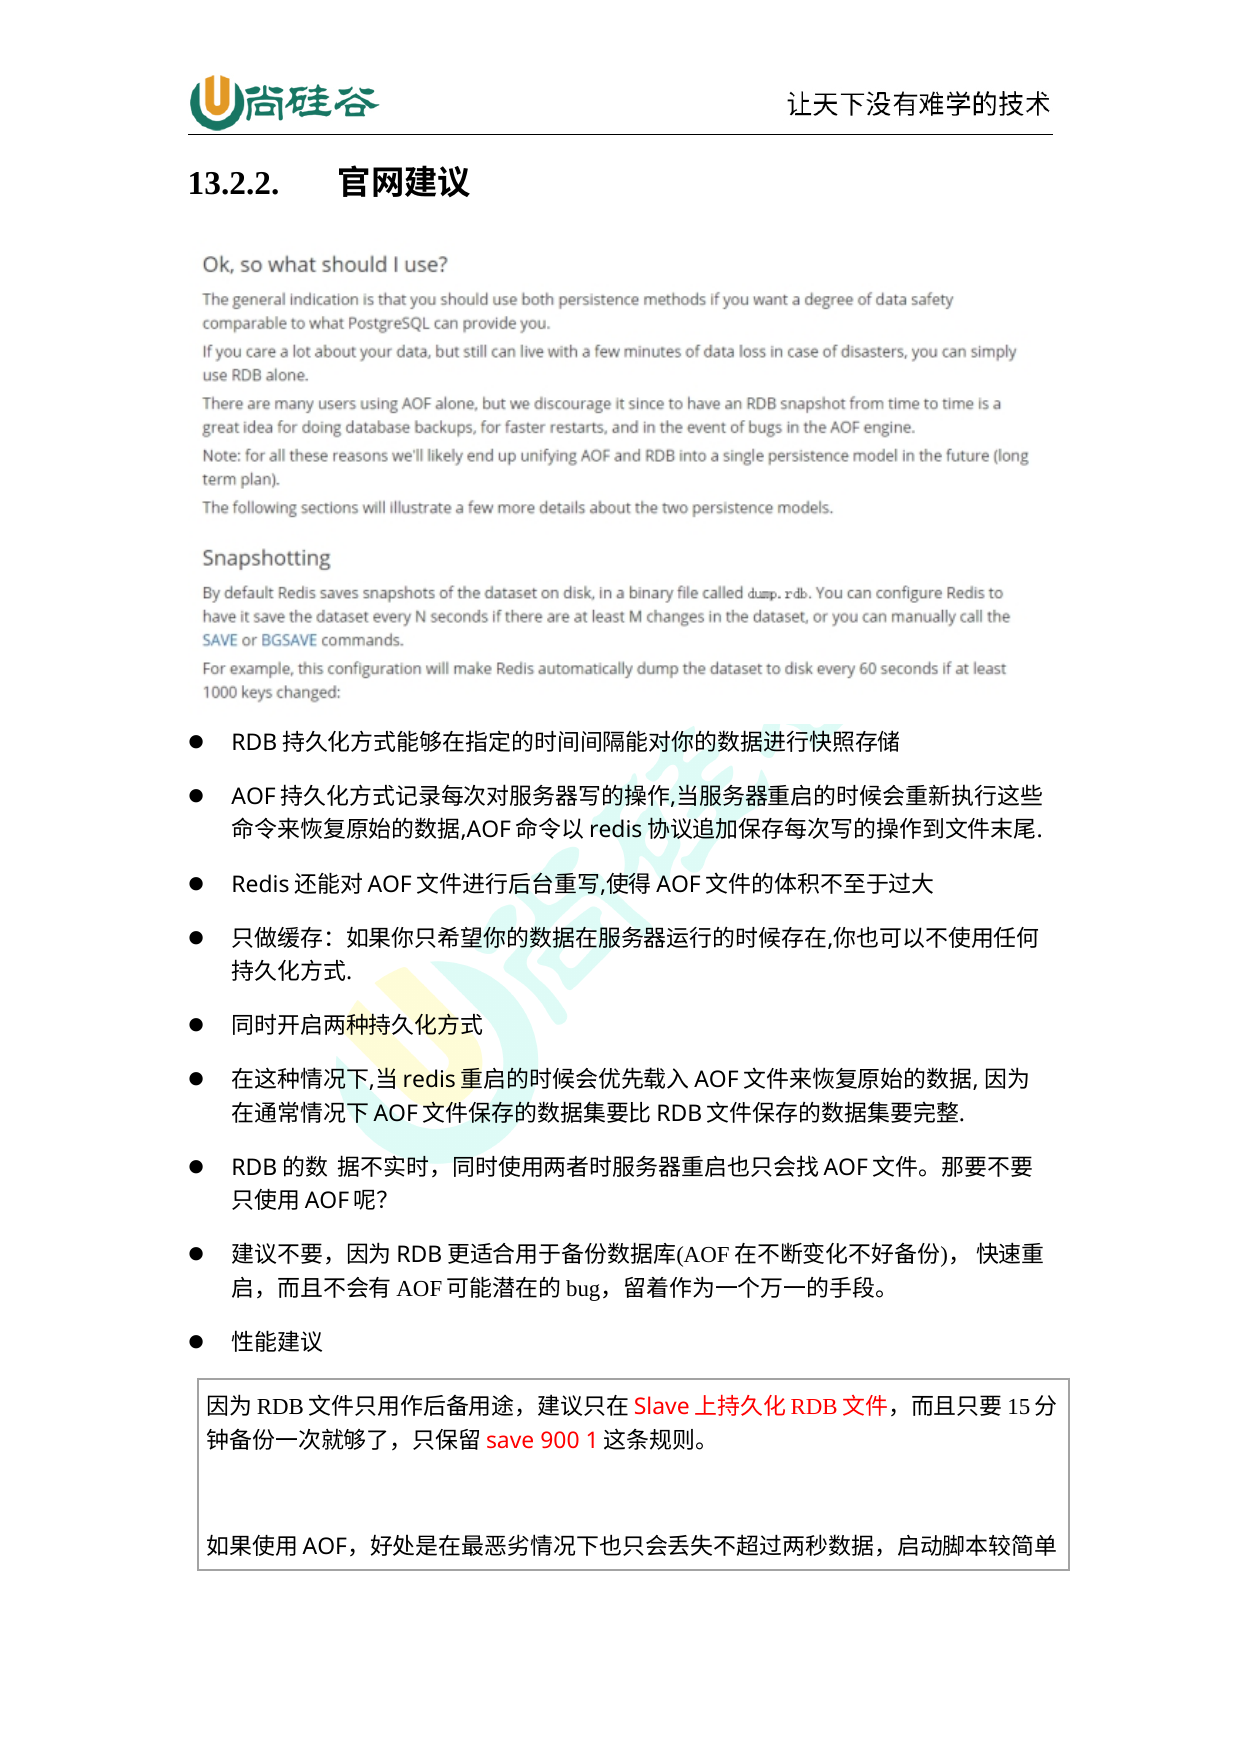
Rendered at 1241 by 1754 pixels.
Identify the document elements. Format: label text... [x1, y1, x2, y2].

list 性能建议 [187, 1324, 1053, 1357]
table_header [199, 1380, 1068, 1569]
list Redis还能对AOF文件进行后台重写,使得AOF文件的体积不至于过大 [187, 866, 1053, 899]
list 官网建议 [187, 156, 1053, 204]
list 同时开启两种持久化方式 [187, 1007, 1053, 1040]
list 在这种情况下,当redis重启的时候会优先载入AOF文件来恢复原始的数据, 因为在通常情况下AOF文件保存的数据集要比RDB文件保存的数据集要完整. [187, 1061, 1053, 1128]
list RDB持久化方式能够在指定的时间间隔能对你的数据进行快照存储 [187, 724, 1053, 757]
list 只做缓存：如果你只希望你的数据在服务器运行的时候存在,你也可以不使用任何持久化方式. [187, 920, 1053, 986]
picture [187, 73, 1053, 132]
picture [187, 238, 1056, 724]
list AOF持久化方式记录每次对服务器写的操作,当服务器重启的时候会重新执行这些命令来恢复原始的数据,AOF命令以redis协议追加保存每次写的操作到文件末尾. [187, 778, 1053, 845]
list 建议不要，因为RDB更适合用于备份数据库(AOF在不断变化不好备份)， 快速重启，而且不会有AOF可能潜在的bug，留着作为一个万一的手段。 [187, 1236, 1053, 1303]
list RDB的数 据不实时，同时使用两者时服务器重启也只会找AOF文件。那要不要只使用AOF呢？ [187, 1149, 1053, 1215]
